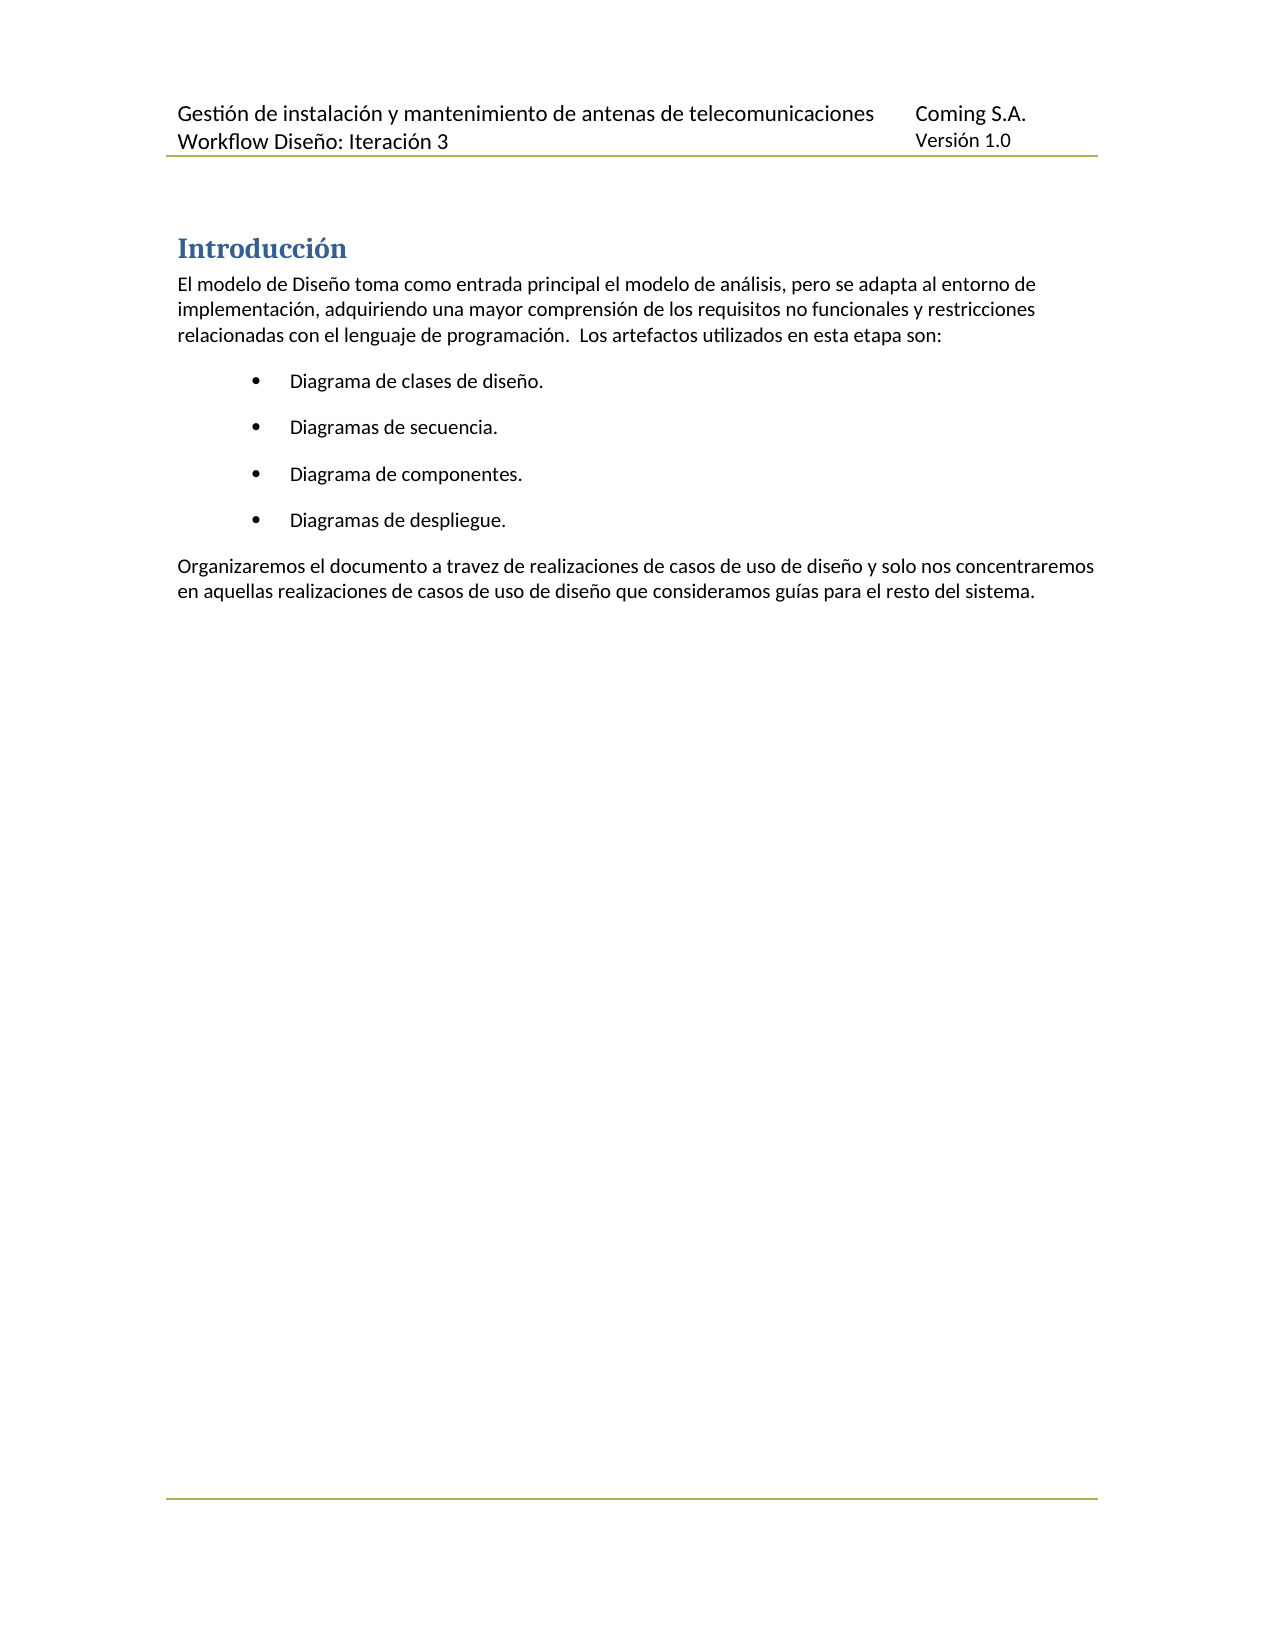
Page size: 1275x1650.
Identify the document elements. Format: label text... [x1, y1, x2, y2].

subtitle Introducción [177, 233, 1098, 266]
list Diagramas de despliegue. [252, 507, 1098, 532]
text Organizaremos el documento a travez de realizaciones de casos de uso de diseño y solo nos concentraremos en aquellas realizaciones de casos de uso de diseño que consideramos guías para el resto del sistema. [177, 553, 1098, 604]
list Diagrama de clases de diseño. [252, 368, 1098, 394]
list Diagrama de componentes. [252, 461, 1098, 486]
text El modelo de Diseño toma como entrada principal el modelo de análisis, pero se adapta al entorno de implementación, adquiriendo una mayor comprensión de los requisitos no funcionales y restricciones relacionadas con el lenguaje de programación. Los artefactos utilizados en esta etapa son: [177, 271, 1098, 347]
list Diagramas de secuencia. [252, 414, 1098, 440]
